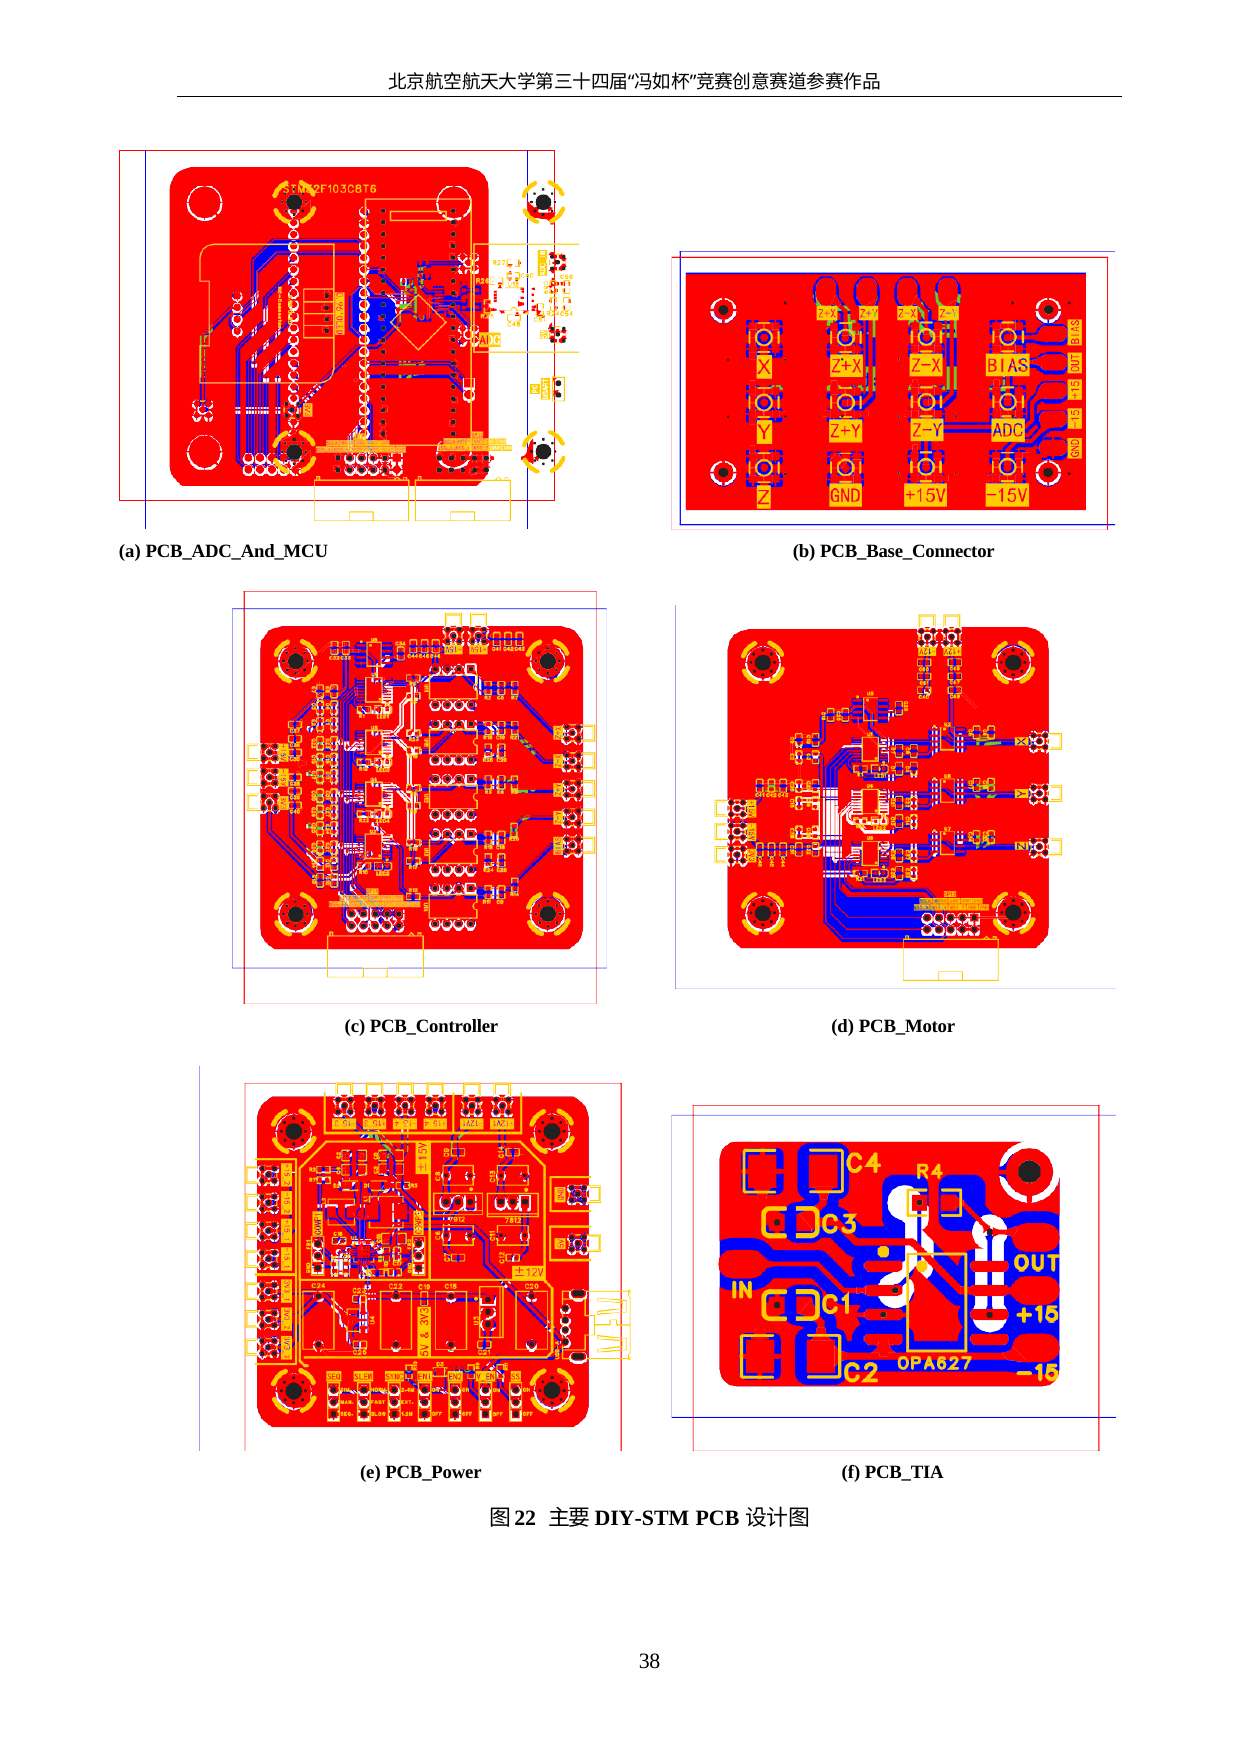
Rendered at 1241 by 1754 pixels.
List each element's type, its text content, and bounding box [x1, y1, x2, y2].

text (a) PCB_ADC_And_MCU (b) PCB_Base_Connector [119, 540, 1151, 562]
text 图 22 主要 DIY-STM PCB 设计图 [148, 1502, 1151, 1532]
text (e) PCB_Power (f) PCB_TIA [360, 1074, 1151, 1482]
picture [232, 591, 607, 1004]
picture [199, 1066, 644, 1451]
text (c) PCB_Controller (d) PCB_Motor [344, 600, 1151, 1036]
picture [671, 251, 1116, 530]
picture [169, 167, 580, 521]
